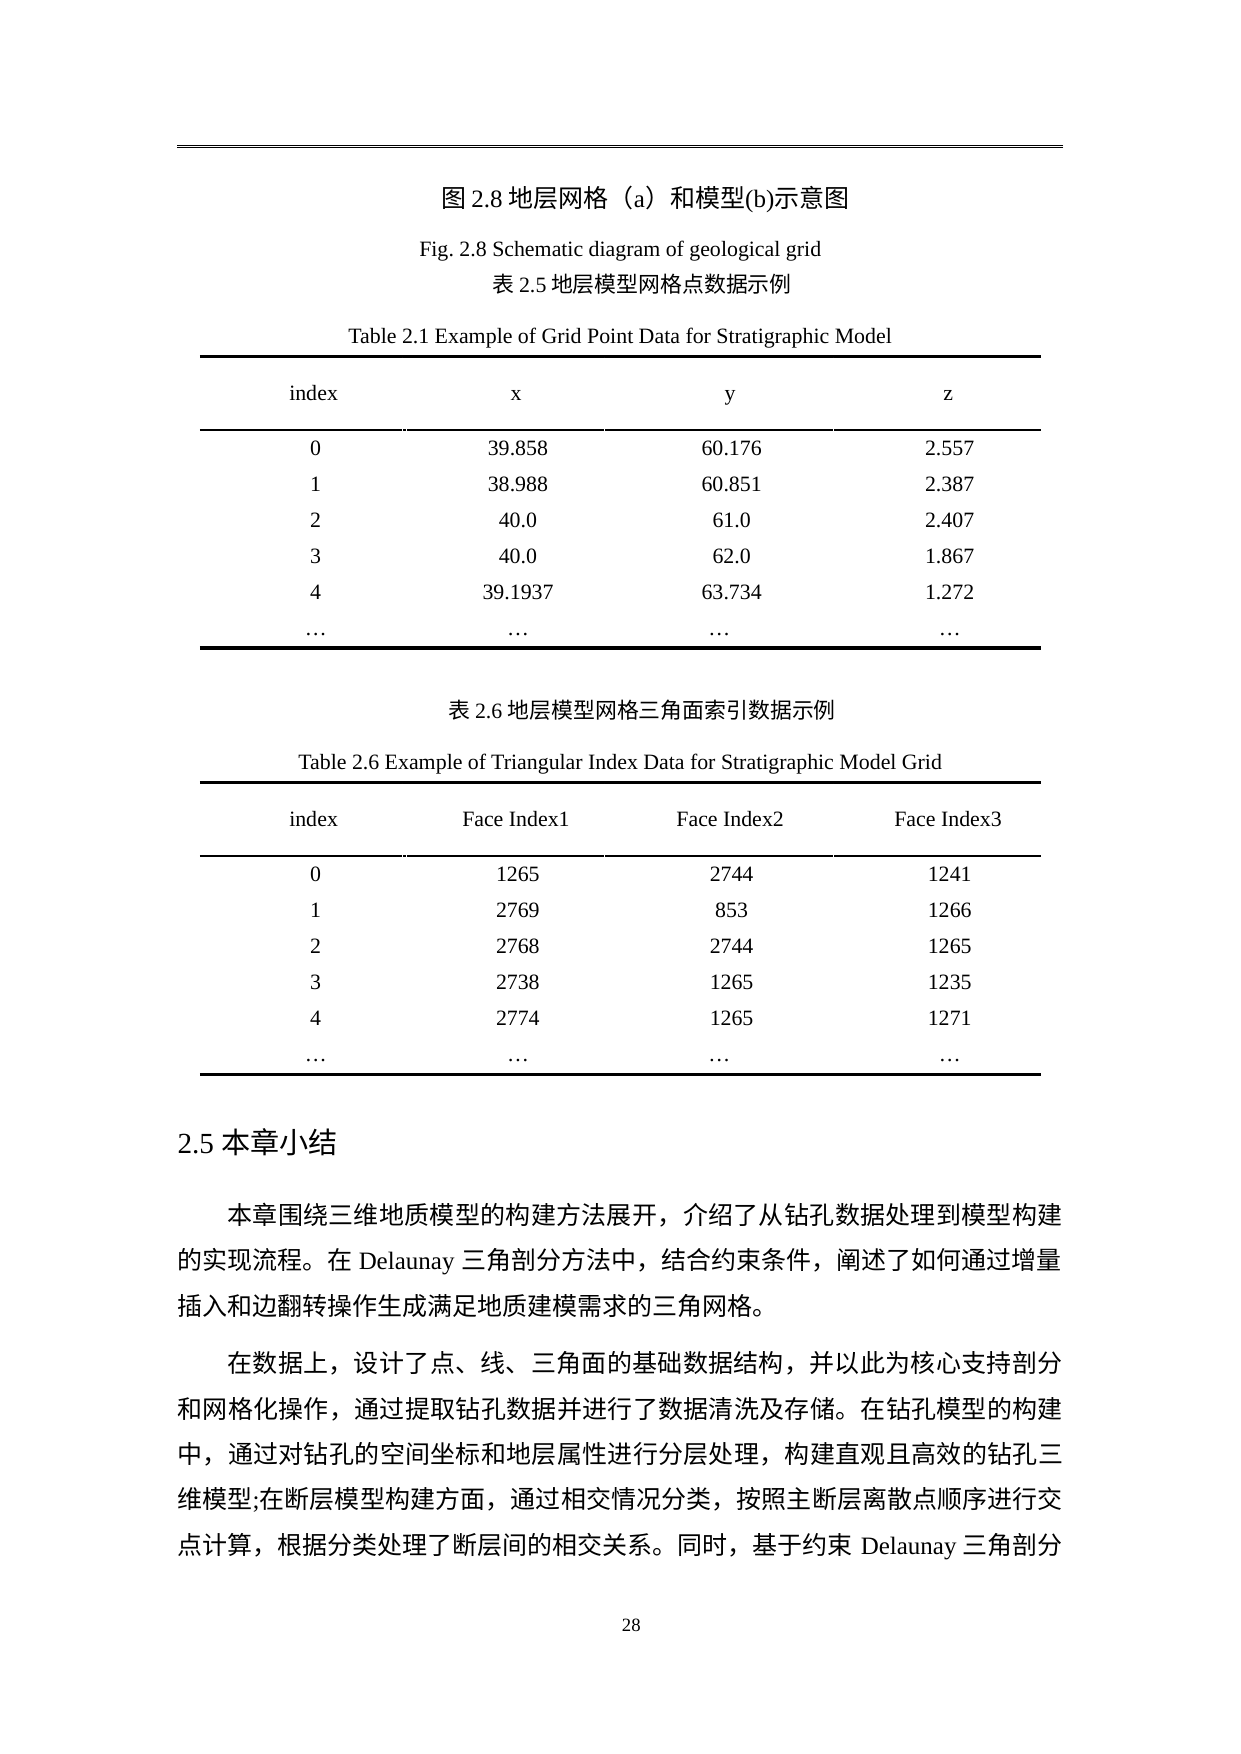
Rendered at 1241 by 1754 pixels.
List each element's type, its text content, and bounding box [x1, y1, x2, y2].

table_header index [200, 784, 402, 855]
table_cell 2.557 [834, 431, 1041, 466]
table_header index [200, 358, 402, 429]
table_cell … [407, 1038, 604, 1072]
table_cell 3 [200, 965, 406, 1000]
table_cell 2768 [407, 929, 604, 964]
table_cell … [605, 611, 833, 646]
table_cell 1265 [834, 929, 1041, 964]
table_header x [403, 358, 604, 429]
table_cell 1265 [605, 965, 833, 1000]
table_cell 2769 [407, 893, 604, 928]
table_cell 1265 [605, 1001, 833, 1036]
text 表2.5地层模型网格点数据示例 [177, 267, 1063, 299]
table_cell 2738 [407, 965, 604, 1000]
table_cell 2744 [605, 857, 833, 892]
table_header y [605, 358, 833, 429]
table_cell … [834, 1038, 1041, 1072]
table_cell 61.0 [605, 503, 833, 538]
table_cell 39.858 [407, 431, 604, 466]
table_cell 0 [200, 431, 406, 466]
table_cell 2.407 [834, 503, 1041, 538]
table_cell 1 [200, 893, 406, 928]
table_cell 3 [200, 539, 406, 574]
table_cell 4 [200, 575, 406, 610]
table_cell 60.176 [605, 431, 833, 466]
table_cell … [407, 611, 604, 646]
text Table 2.6 Example of Triangular Index Data for Stratigraphic Model Grid [177, 746, 1063, 778]
text 本章围绕三维地质模型的构建方法展开，介绍了从钻孔数据处理到模型构建的实现流程。在 Delaunay 三角剖分方法中，结合约束条件，阐述了如何通过增量插入和边翻转操作生成满足地质建模需求的三角网格。 [177, 1196, 1063, 1322]
table_cell … [200, 1038, 406, 1072]
table_cell 40.0 [407, 503, 604, 538]
table_cell 2 [200, 929, 406, 964]
table_cell … [834, 611, 1041, 646]
table_cell 1.272 [834, 575, 1041, 610]
table_cell 1241 [834, 857, 1041, 892]
table_cell 63.734 [605, 575, 833, 610]
text 2.5 本章小结 [177, 1119, 1063, 1162]
text Table 2.1 Example of Grid Point Data for Stratigraphic Model [177, 319, 1063, 352]
table_cell 62.0 [605, 539, 833, 574]
table_cell 1.867 [834, 539, 1041, 574]
table_cell 2 [200, 503, 406, 538]
text 图2.8 地层网格（a）和模型(b)示意图 [177, 178, 1063, 214]
table_header z [834, 358, 1041, 429]
table_cell 2774 [407, 1001, 604, 1036]
text Fig. 2.8 Schematic diagram of geological grid [177, 236, 1063, 261]
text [177, 1344, 1063, 1561]
table_cell 2744 [605, 929, 833, 964]
table_cell 1266 [834, 893, 1041, 928]
table_cell 853 [605, 893, 833, 928]
table_cell 0 [200, 857, 406, 892]
table_cell 2.387 [834, 467, 1041, 502]
table_cell 39.1937 [407, 575, 604, 610]
table_header Face Index1 [403, 784, 604, 855]
table_cell 1235 [834, 965, 1041, 1000]
table_header Face Index3 [834, 784, 1041, 855]
table_cell 38.988 [407, 467, 604, 502]
table_cell 1265 [407, 857, 604, 892]
table_cell … [200, 611, 406, 646]
table_cell 40.0 [407, 539, 604, 574]
table_cell 1 [200, 467, 406, 502]
table_cell 60.851 [605, 467, 833, 502]
text 表2.6 地层模型网格三角面索引数据示例 [177, 693, 1063, 725]
table_cell 4 [200, 1001, 406, 1036]
table_cell 1271 [834, 1001, 1041, 1036]
table_cell … [605, 1038, 833, 1072]
table_header Face Index2 [605, 784, 833, 855]
